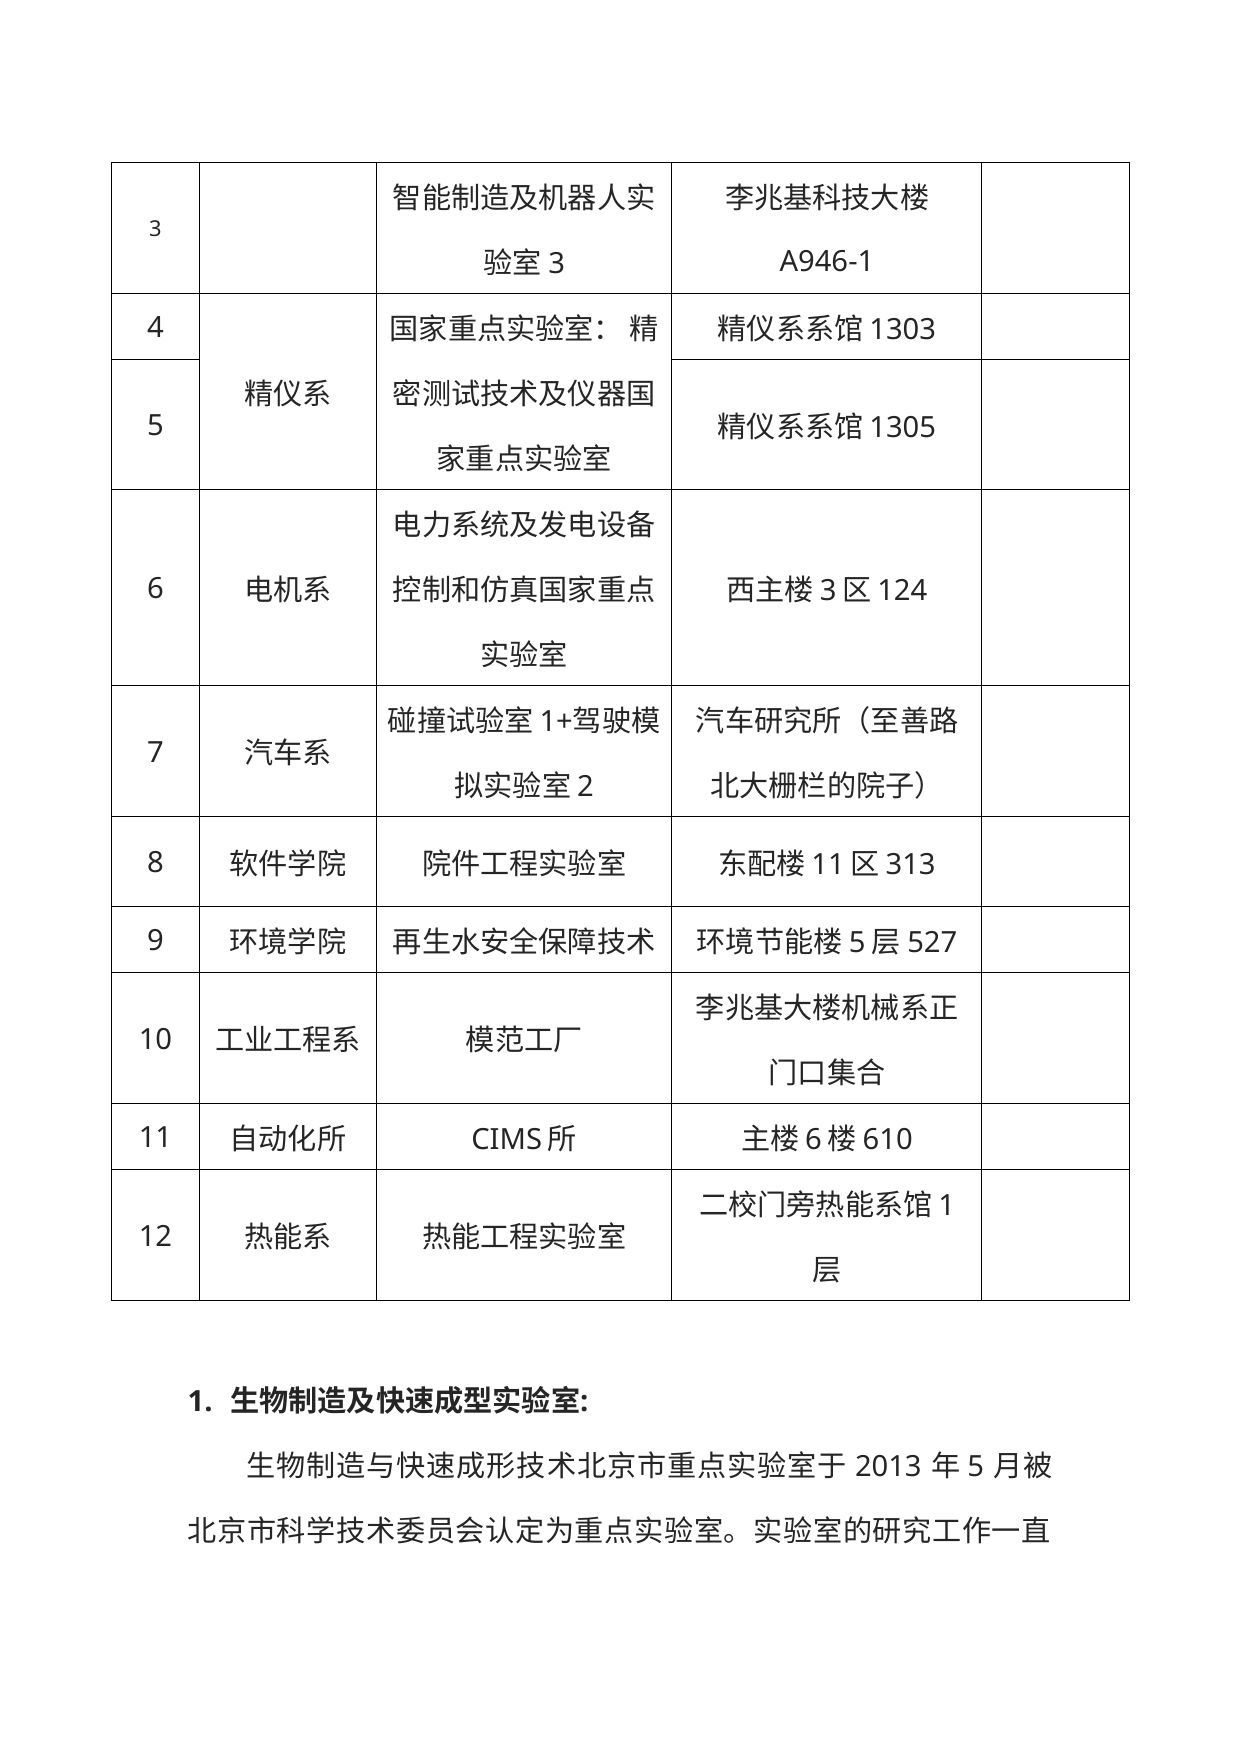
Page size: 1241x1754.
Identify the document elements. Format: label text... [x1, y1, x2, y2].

table_cell [982, 294, 1129, 359]
table_cell [982, 973, 1129, 1103]
table_cell [982, 686, 1129, 816]
table_cell 环境学院 [200, 907, 376, 972]
table_cell 国家重点实验室： 精密测试技术及仪器国家重点实验室 [377, 294, 671, 489]
table_cell 院件工程实验室 [377, 817, 671, 906]
table_cell 热能工程实验室 [377, 1170, 671, 1300]
table_cell [982, 490, 1129, 685]
table_cell 二校门旁热能系馆1层 [672, 1170, 981, 1300]
table_cell 李兆基大楼机械系正门口集合 [672, 973, 981, 1103]
table_cell 智能制造及机器人实验室 3 [377, 163, 671, 293]
table_cell [982, 163, 1129, 293]
table_cell 模范工厂 [377, 973, 671, 1103]
table_cell 热能系 [200, 1170, 376, 1300]
table_cell 精仪系系馆1305 [672, 360, 981, 489]
table_cell 软件学院 [200, 817, 376, 906]
table_cell [982, 1170, 1129, 1300]
table_cell 李兆基科技大楼A946-1 [672, 163, 981, 293]
table_cell [982, 817, 1129, 906]
table_cell 西主楼3区124 [672, 490, 981, 685]
table_cell [982, 907, 1129, 972]
table_cell 东配楼11区313 [672, 817, 981, 906]
table_cell 电力系统及发电设备控制和仿真国家重点实验室 [377, 490, 671, 685]
table_cell 5 [112, 360, 199, 489]
table_cell 10 [112, 973, 199, 1103]
table_cell 碰撞试验室1+驾驶模拟实验室2 [377, 686, 671, 816]
table_cell [982, 360, 1129, 489]
table_cell CIMS所 [377, 1104, 671, 1169]
table_cell 再生水安全保障技术 [377, 907, 671, 972]
list 生物制造及快速成型实验室: [187, 1366, 1053, 1431]
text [187, 1431, 1053, 1561]
table_cell 12 [112, 1170, 199, 1300]
table_cell 自动化所 [200, 1104, 376, 1169]
table_cell 主楼6楼610 [672, 1104, 981, 1169]
table_cell 11 [112, 1104, 199, 1169]
table_cell 3 [112, 163, 199, 293]
table_cell 7 [112, 686, 199, 816]
table_cell [982, 1104, 1129, 1169]
table_cell 4 [112, 294, 199, 359]
table_cell 6 [112, 490, 199, 685]
table_cell 精仪系 [200, 294, 376, 489]
table_cell 9 [112, 907, 199, 972]
table_cell 汽车研究所（至善路北大栅栏的院子） [672, 686, 981, 816]
table_cell 精仪系系馆1303 [672, 294, 981, 359]
table_cell 8 [112, 817, 199, 906]
table_cell 工业工程系 [200, 973, 376, 1103]
table_cell 环境节能楼 5层 527 [672, 907, 981, 972]
table_cell 电机系 [200, 490, 376, 685]
table_cell 汽车系 [200, 686, 376, 816]
